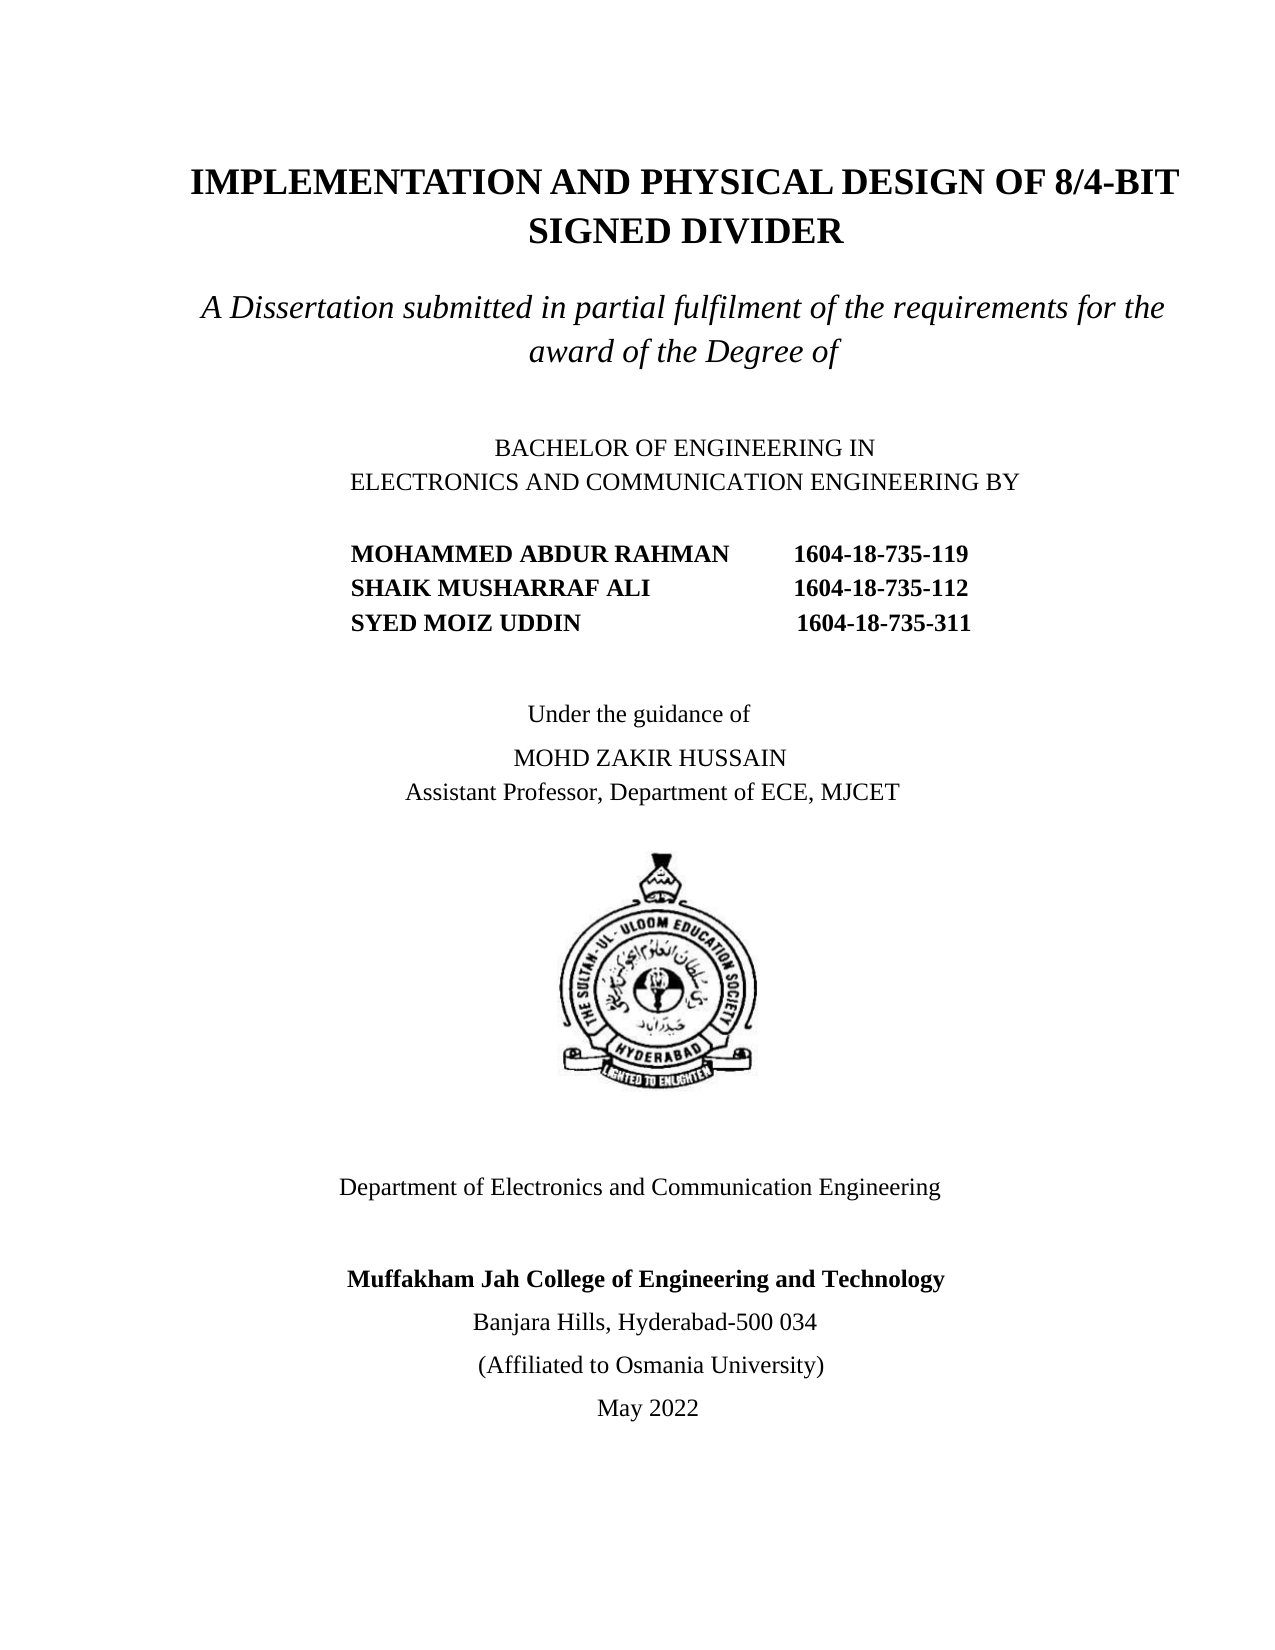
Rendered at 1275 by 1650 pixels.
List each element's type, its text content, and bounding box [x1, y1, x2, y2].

text MOHD ZAKIR HUSSAIN [89, 743, 1030, 772]
text IMPLEMENTATION AND PHYSICAL DESIGN OF 8/4-BIT SIGNED DIVIDER [166, 159, 1204, 252]
text BACHELOR OF ENGINEERING IN [396, 433, 974, 462]
text Under the guidance of [89, 699, 1189, 728]
text ELECTRONICS AND COMMUNICATION ENGINEERING BY [256, 467, 1114, 495]
text May 2022 [89, 1393, 976, 1422]
text Department of Electronics and Communication Engineering [89, 1172, 1191, 1201]
picture [517, 843, 787, 1099]
text Assistant Professor, Department of ECE, MJCET [89, 777, 1216, 806]
text A Dissertation submitted in partial fulfilment of the requirements for the award of the Degree of [181, 287, 1189, 370]
text Banjara Hills, Hyderabad-500 034 [89, 1307, 976, 1336]
text Muffakham Jah College of Engineering and Technology [89, 1264, 1191, 1293]
text (Affiliated to Osmania University) [89, 1350, 976, 1379]
